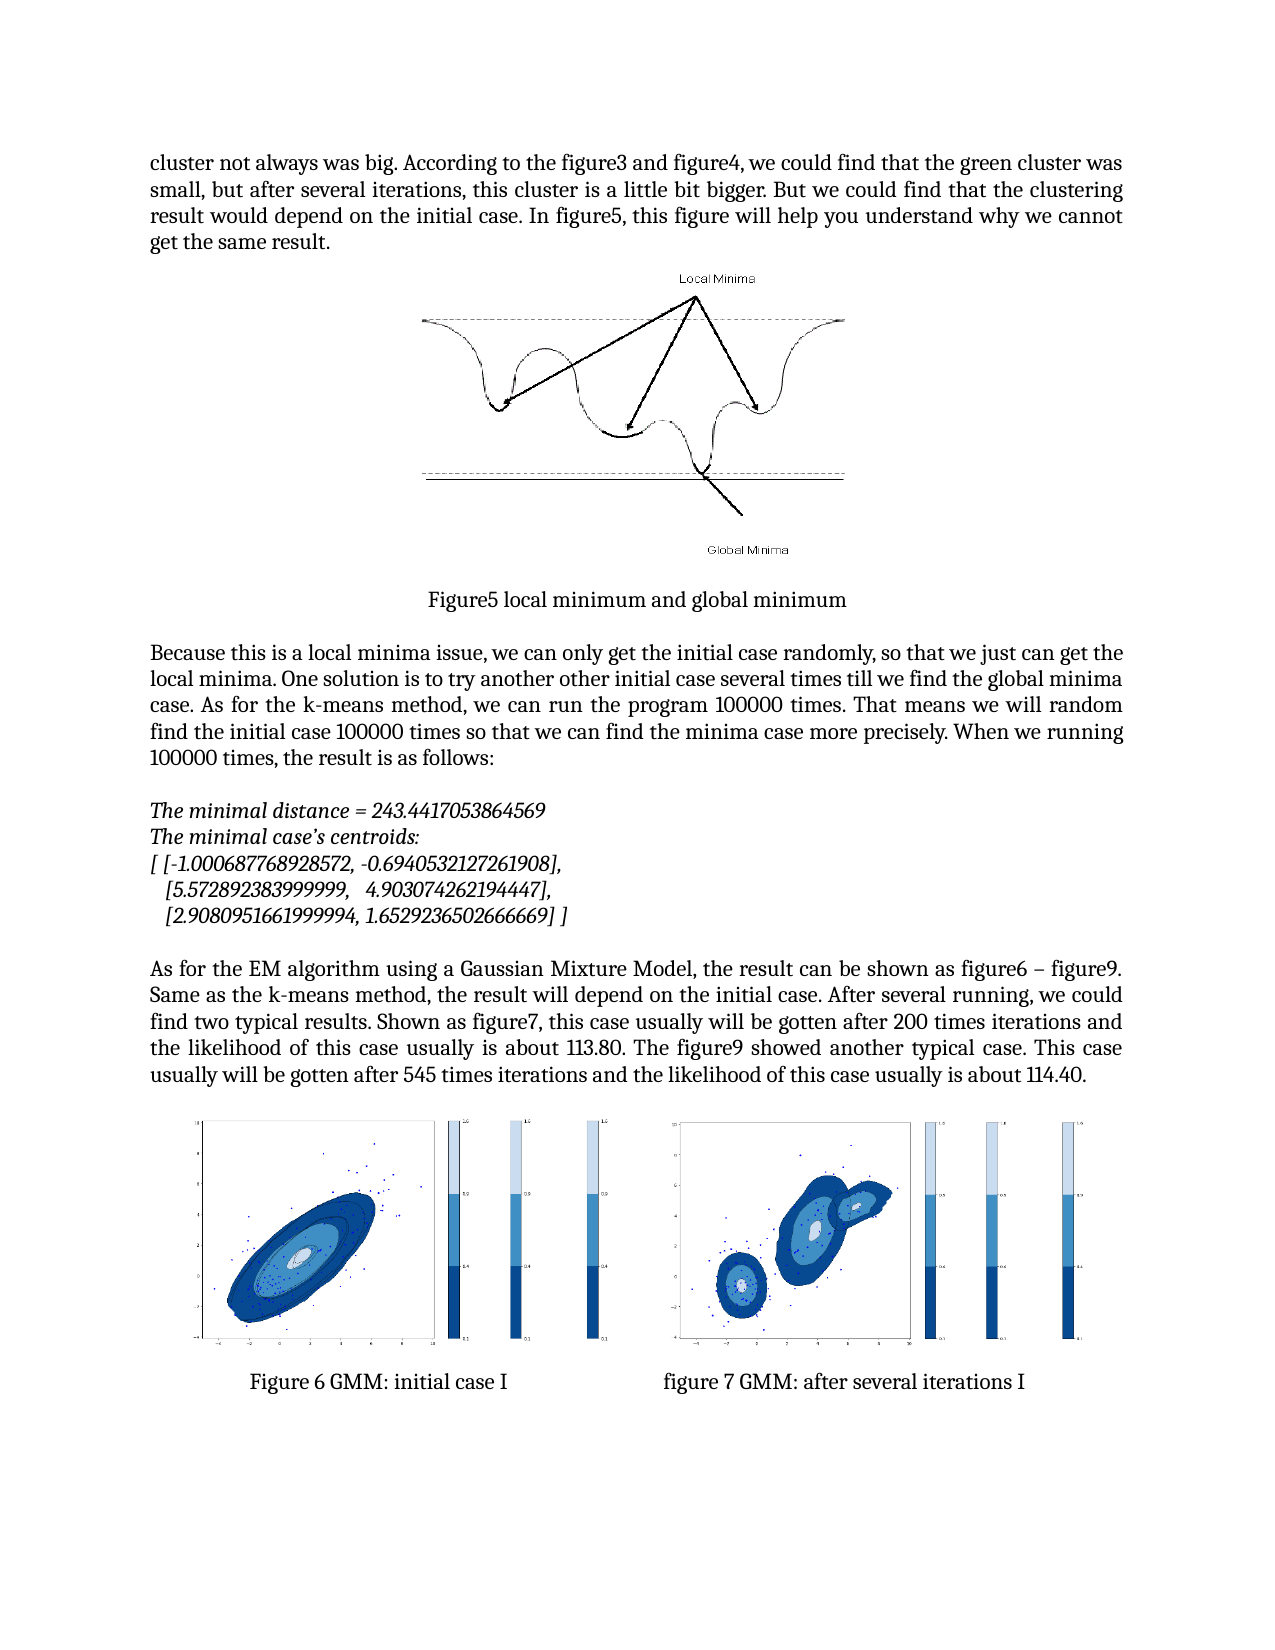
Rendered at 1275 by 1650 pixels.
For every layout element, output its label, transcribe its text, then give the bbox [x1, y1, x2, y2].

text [150, 150, 1125, 255]
text The minimal distance = 243.4417053864569 [150, 798, 1125, 824]
text [ [-1.000687768928572, -0.6940532127261908], [150, 851, 1125, 877]
text Figure 6 GMM: initial case I figure 7 GMM: after several iterations I [150, 1369, 1125, 1395]
picture [373, 255, 902, 587]
text [5.572892383999999, 4.903074262194447], [150, 877, 1125, 903]
text The minimal case’s centroids: [150, 824, 1125, 851]
text Because this is a local minima issue, we can only get the initial case randomly, so that we just can get the local minima. One solution is to try another other initial case several times till we find the global minima case. As for the k-means method, we can run the program 100000 times. That means we will random find the initial case 100000 times so that we can find the minima case more precisely. When we running 100000 times, the result is as follows: [150, 639, 1125, 771]
picture [160, 1087, 1115, 1369]
text As for the EM algorithm using a Gaussian Mixture Model, the result can be shown as figure6 – figure9. Same as the k-means method, the result will depend on the initial case. After several running, we could find two typical results. Shown as figure7, this case usually will be gotten after 200 times iterations and the likelihood of this case usually is about 113.80. The figure9 showed another typical case. This case usually will be gotten after 545 times iterations and the likelihood of this case usually is about 114.40. [150, 956, 1125, 1088]
text [2.9080951661999994, 1.6529236502666669] ] [150, 903, 1125, 929]
text Figure5 local minimum and global minimum [150, 587, 1125, 613]
